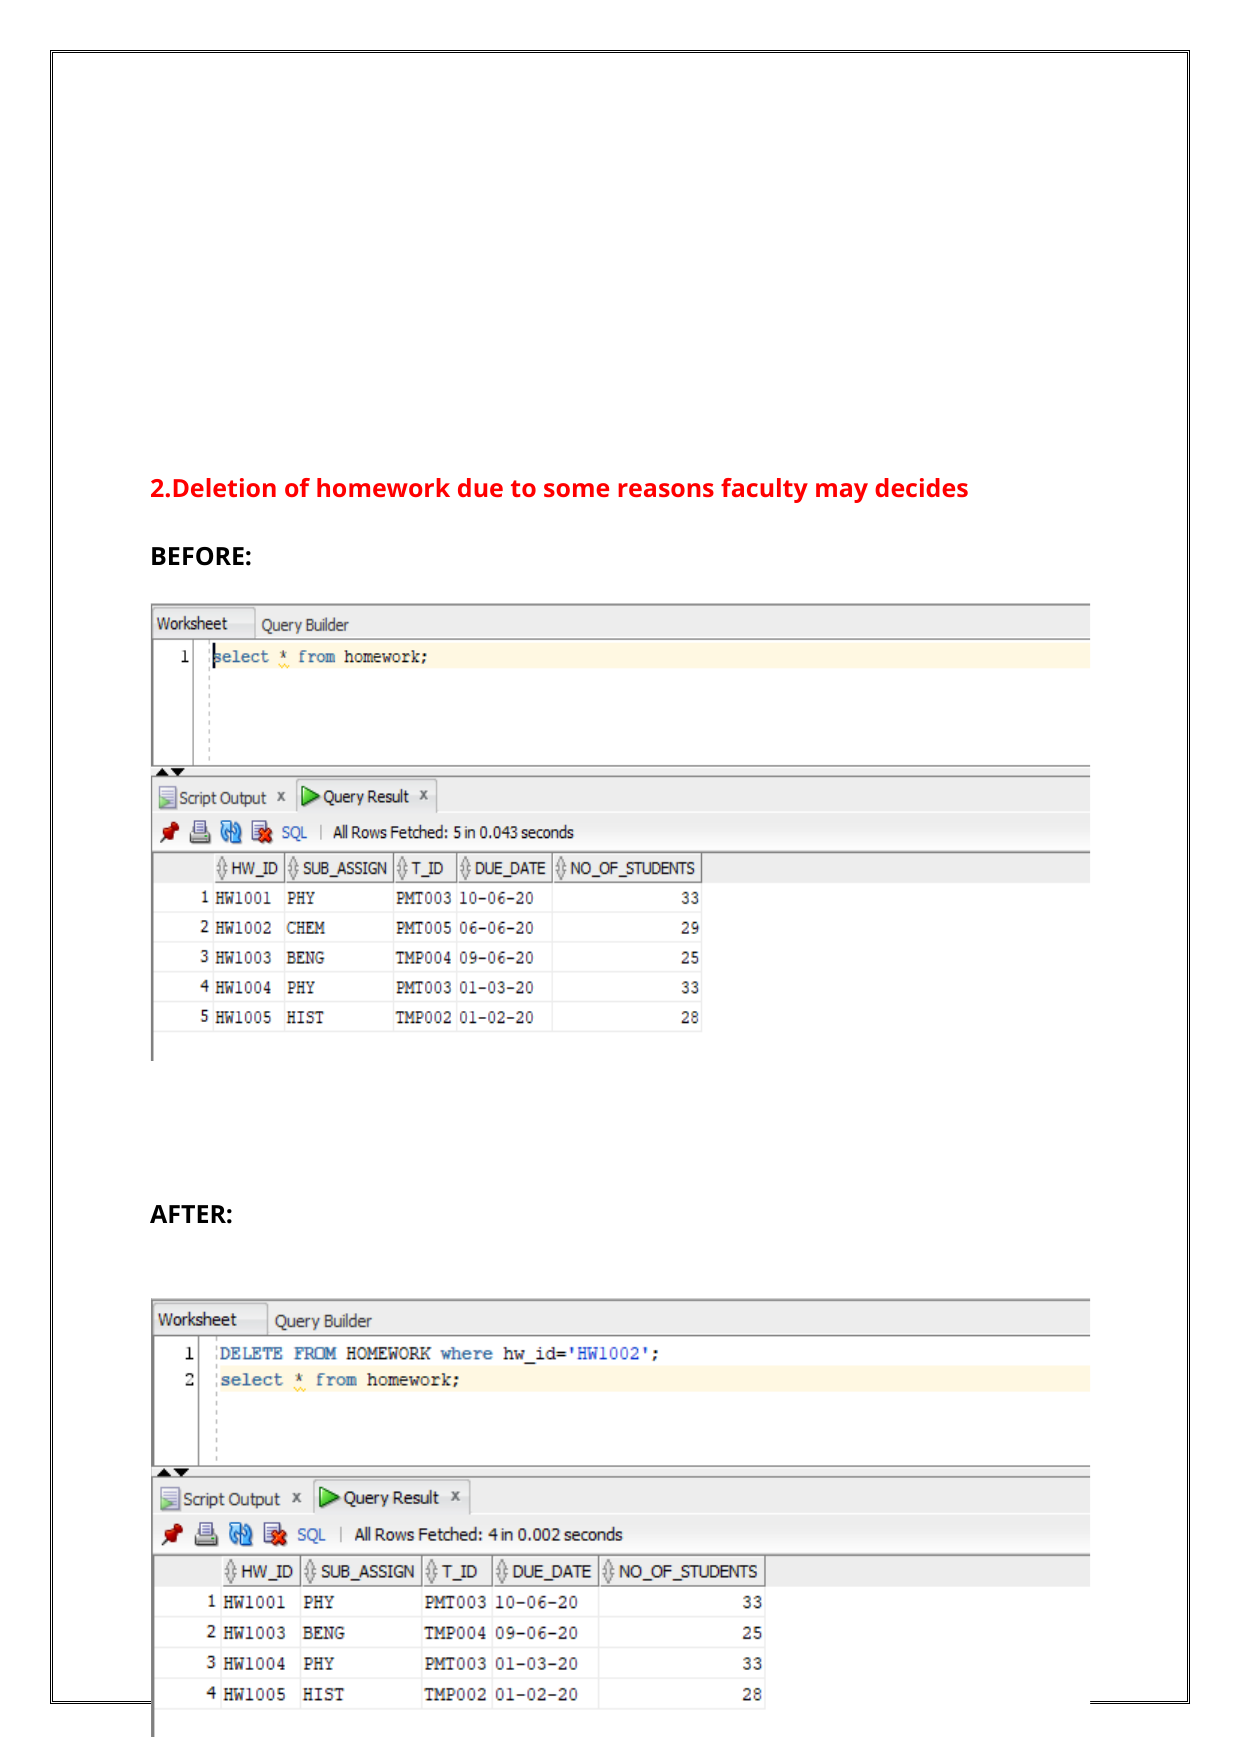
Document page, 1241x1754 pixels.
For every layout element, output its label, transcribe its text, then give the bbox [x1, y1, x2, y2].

picture [151, 1298, 1091, 1737]
text AFTER: [150, 1196, 1090, 1230]
text BEFORE: [150, 539, 1090, 573]
text 2.Deletion of homework due to some reasons faculty may decides [150, 471, 1090, 505]
picture [150, 603, 1091, 1061]
